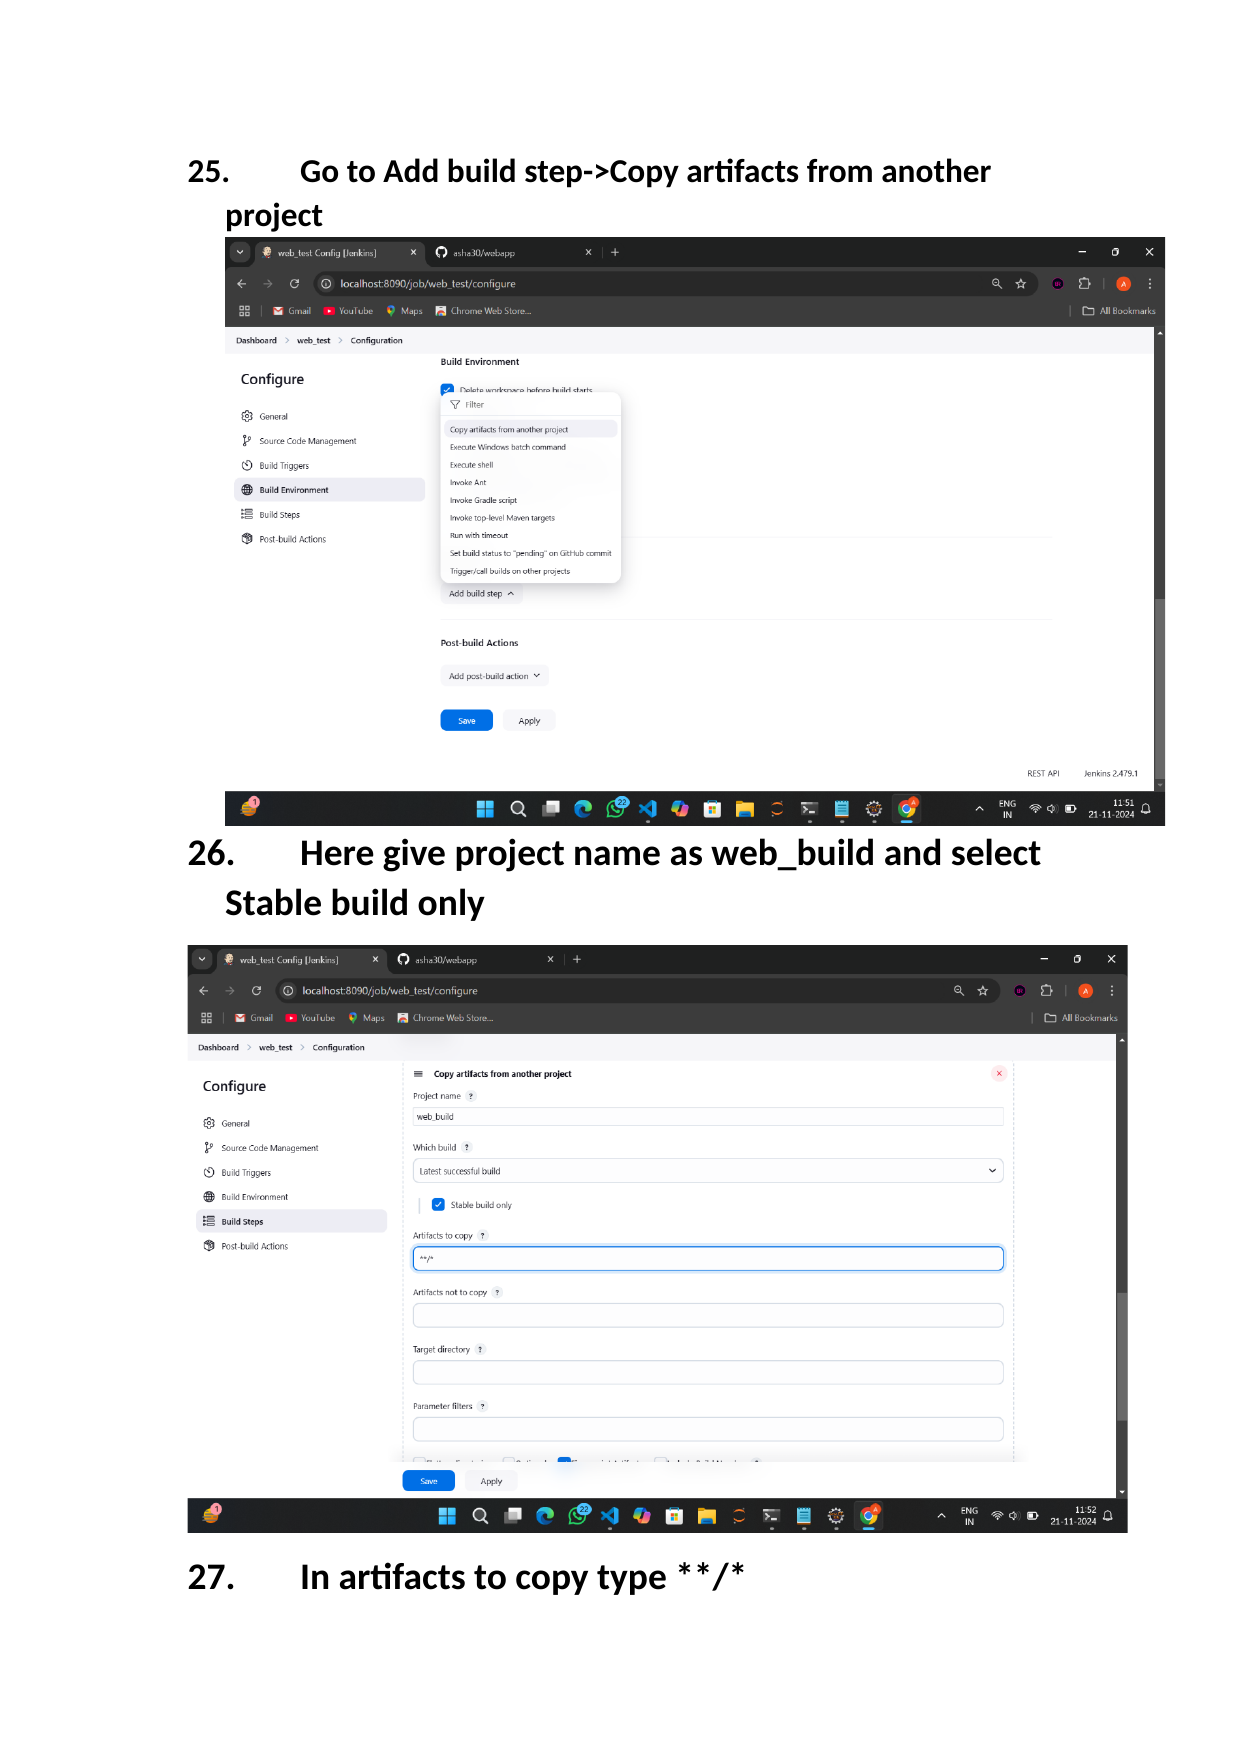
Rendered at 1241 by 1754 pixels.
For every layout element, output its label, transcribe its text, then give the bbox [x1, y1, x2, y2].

list In artifacts to copy type **/* [187, 1553, 1090, 1599]
picture [225, 237, 1166, 826]
list Go to Add build step->Copy artifacts from another project [187, 150, 1090, 235]
picture [187, 945, 1128, 1533]
list Here give project name as web_build and select Stable build only [187, 829, 1090, 925]
